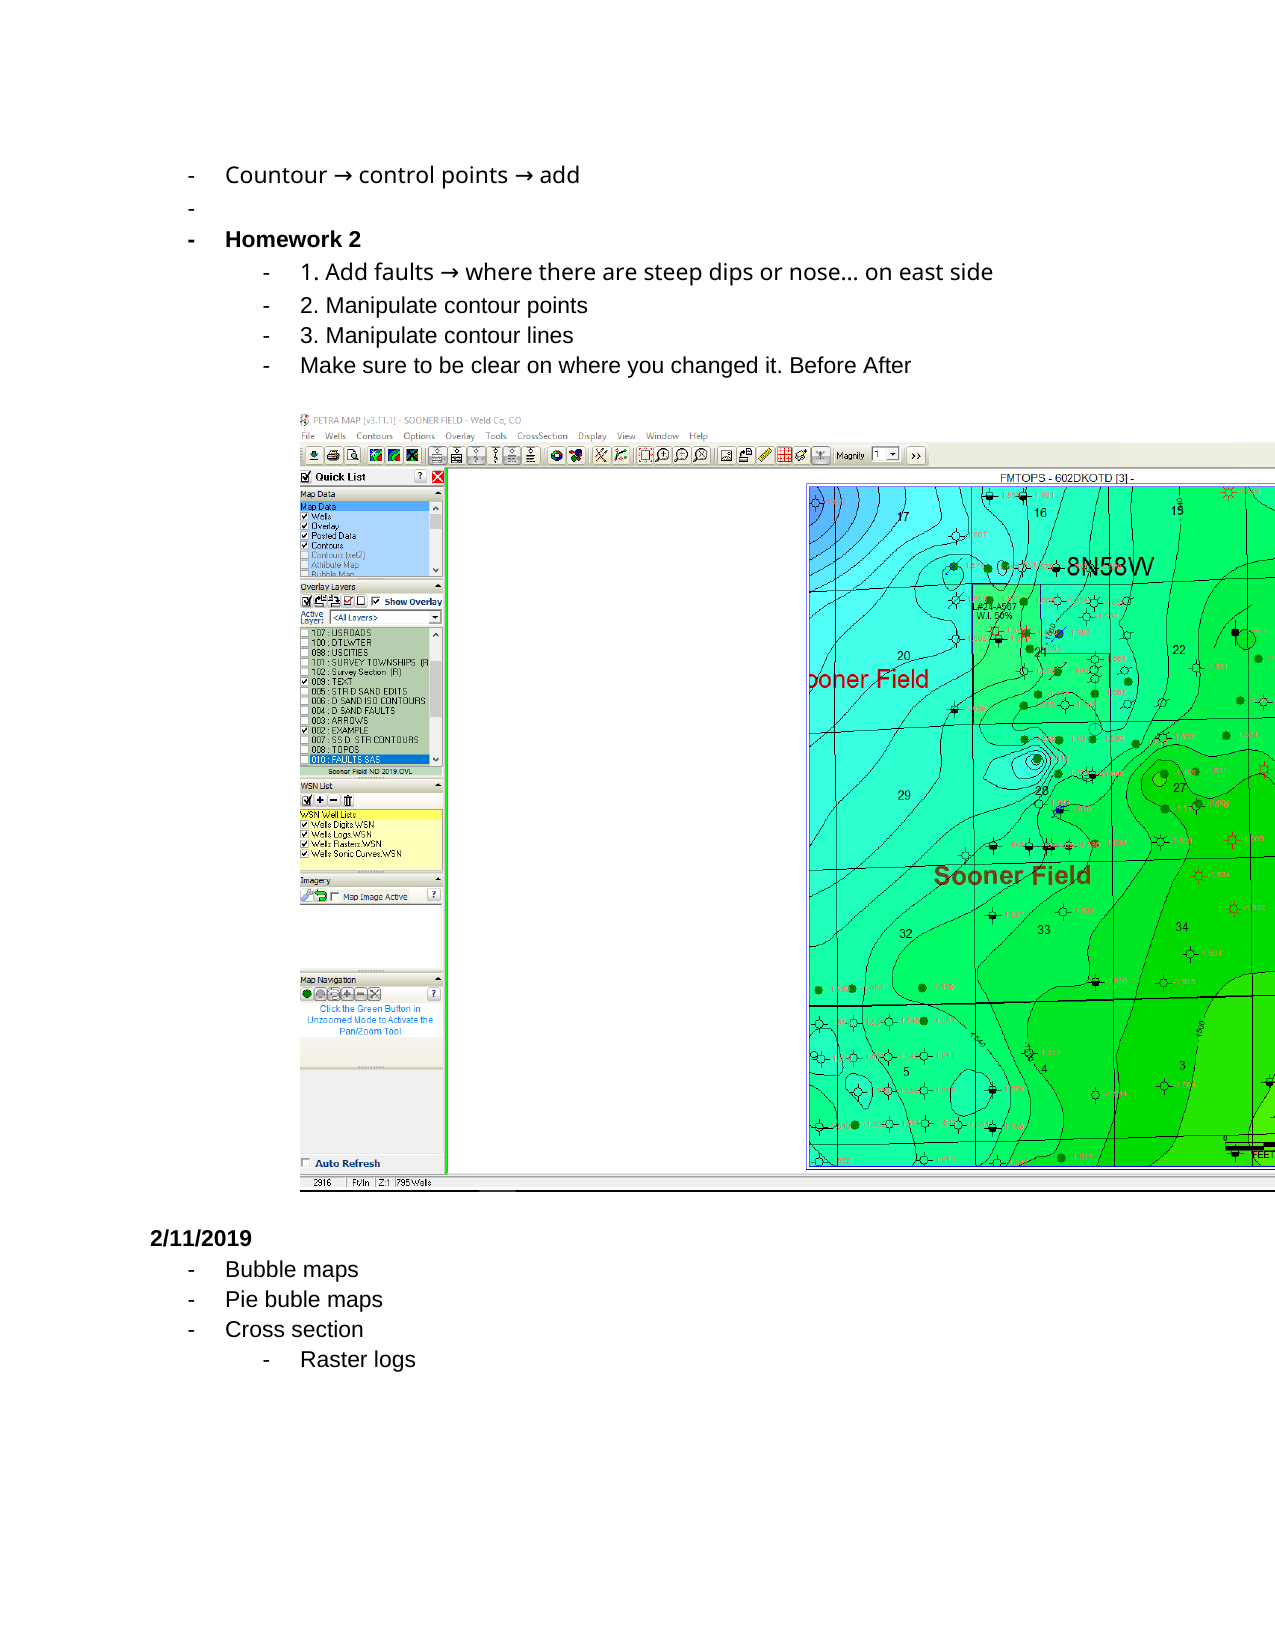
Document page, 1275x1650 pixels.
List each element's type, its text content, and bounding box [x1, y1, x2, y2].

list Pie buble maps [187, 1286, 1125, 1312]
list Homework 2 [187, 226, 1125, 252]
list 1. Add faults → where there are steep dips or nose… on east side [262, 256, 1125, 287]
picture [300, 412, 1275, 1192]
text 2/11/2019 [150, 1225, 1125, 1252]
list Make sure to be clear on where you changed it. Before After [262, 352, 1125, 378]
list Bubble maps [187, 1256, 1125, 1282]
list 2. Manipulate contour points [262, 292, 1125, 318]
list Cross section [187, 1316, 1125, 1342]
list Countour → control points → add [187, 159, 1125, 191]
list 3. Manipulate contour lines [262, 322, 1125, 348]
list Raster logs [262, 1346, 1125, 1373]
